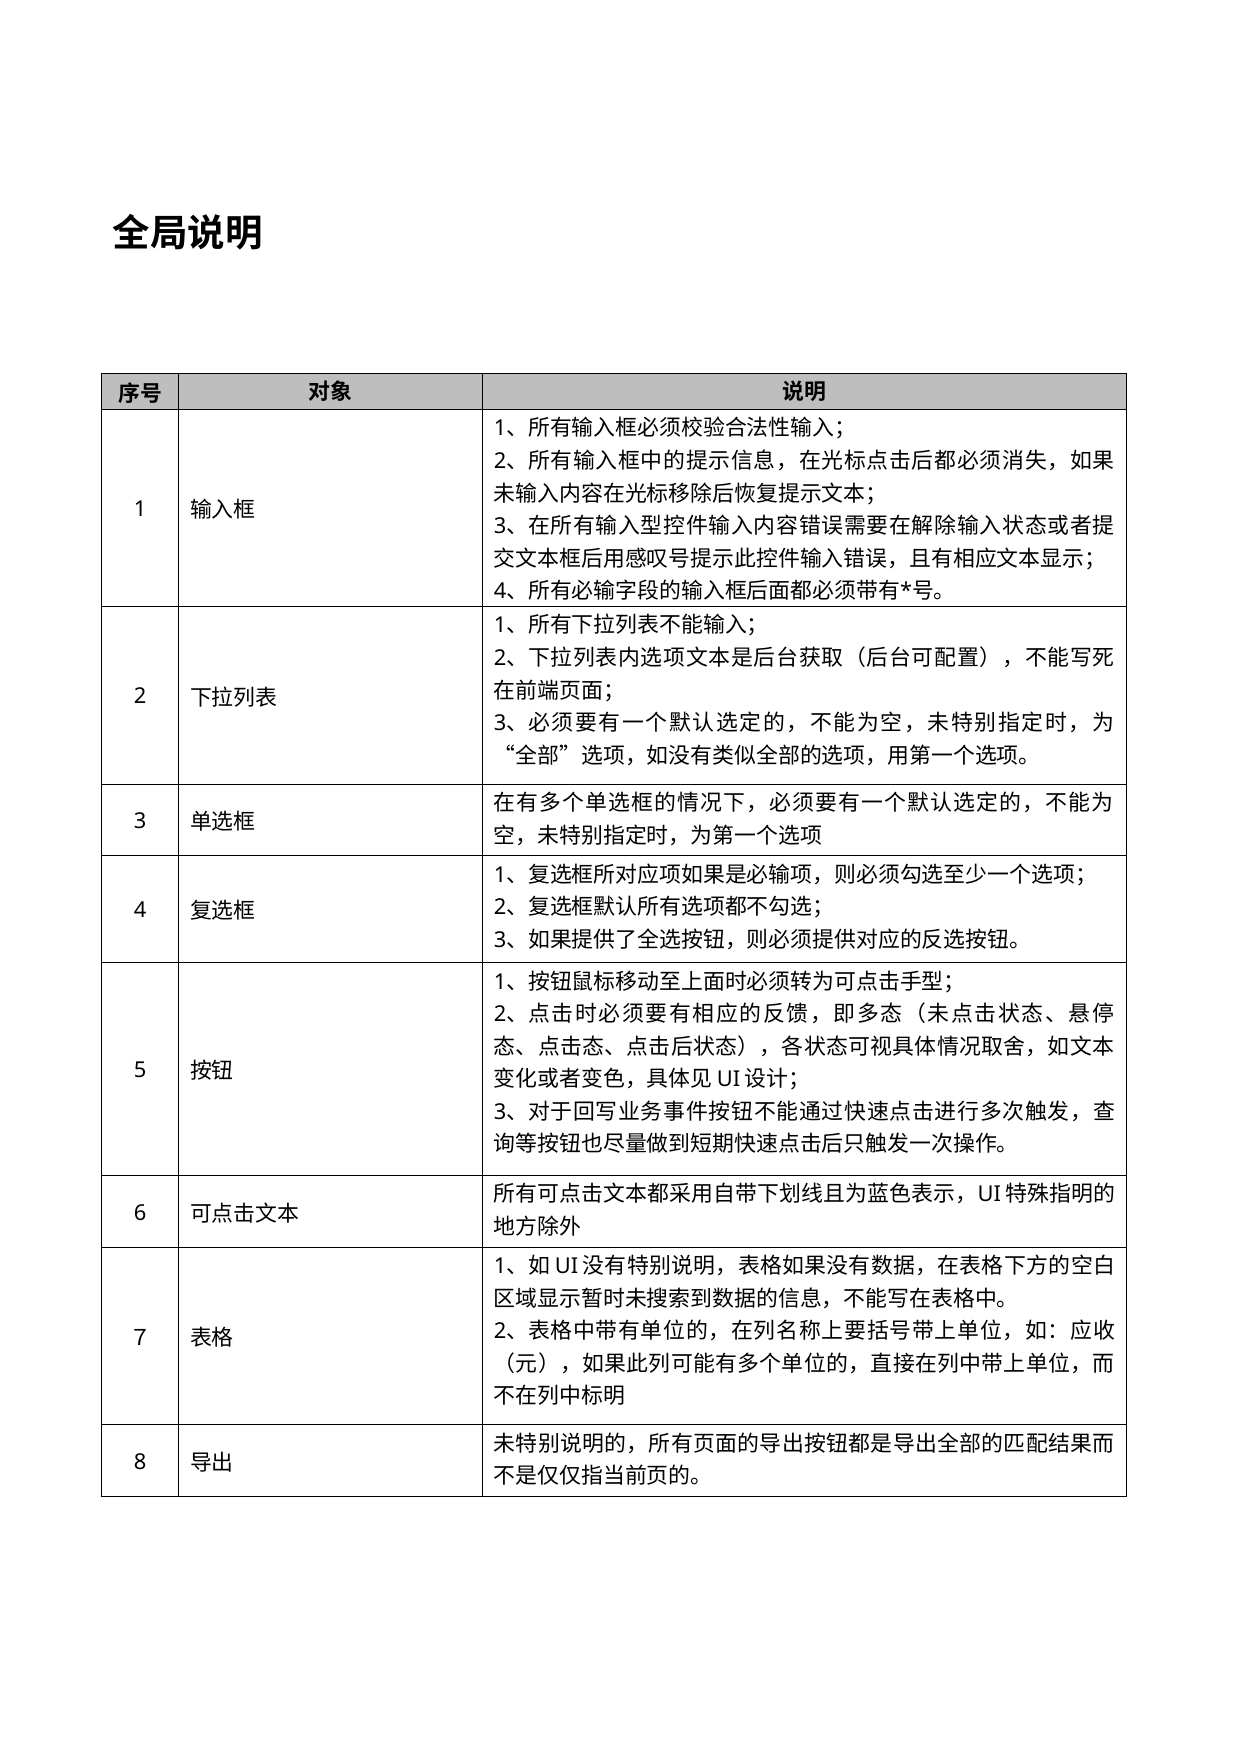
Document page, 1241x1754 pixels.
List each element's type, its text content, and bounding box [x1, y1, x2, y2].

table_cell ７ [102, 1248, 178, 1424]
table_cell 2 [102, 607, 178, 784]
table_cell 4 [102, 856, 178, 962]
table_cell 未特别说明的，所有页面的导出按钮都是导出全部的匹配结果而不是仅仅指当前页的。 [483, 1425, 1126, 1496]
table_cell 输入框 [179, 410, 482, 606]
table_cell 如UI没有特别说明，表格如果没有数据，在表格下方的空白区域显示暂时未搜索到数据的信息，不能写在表格中。 表格中带有单位的，在列名称上要括号带上单位，如：应收（元），如果此列可能有多个单位的，直接在列中带上单位，而不在列中标明 [483, 1248, 1126, 1424]
table_cell 按钮鼠标移动至上面时必须转为可点击手型； 点击时必须要有相应的反馈，即多态（未点击状态、悬停态、点击态、点击后状态），各状态可视具体情况取舍，如文本变化或者变色，具体见UI设计； 对于回写业务事件按钮不能通过快速点击进行多次触发，查询等按钮也尽量做到短期快速点击后只触发一次操作。 [483, 963, 1126, 1175]
table_cell 8 [102, 1425, 178, 1496]
table_header 序号 [102, 374, 178, 409]
subtitle 全局说明 [112, 197, 1128, 262]
table_cell 3 [102, 785, 178, 855]
table_cell 可点击文本 [179, 1176, 482, 1247]
table_cell 6 [102, 1176, 178, 1247]
table_cell 单选框 [179, 785, 482, 855]
table_cell 下拉列表 [179, 607, 482, 784]
table_cell 所有输入框必须校验合法性输入； 所有输入框中的提示信息，在光标点击后都必须消失，如果未输入内容在光标移除后恢复提示文本； 在所有输入型控件输入内容错误需要在解除输入状态或者提交文本框后用感叹号提示此控件输入错误，且有相应文本显示； 所有必输字段的输入框后面都必须带有*号。 [483, 410, 1126, 606]
table_cell 复选框 [179, 856, 482, 962]
table_cell 1 [102, 410, 178, 606]
table_cell 导出 [179, 1425, 482, 1496]
table_cell 按钮 [179, 963, 482, 1175]
table_header 对象 [179, 374, 482, 409]
table_cell 所有下拉列表不能输入； 下拉列表内选项文本是后台获取（后台可配置），不能写死在前端页面； 必须要有一个默认选定的，不能为空，未特别指定时，为“全部”选项，如没有类似全部的选项，用第一个选项。 [483, 607, 1126, 784]
table_cell 在有多个单选框的情况下，必须要有一个默认选定的，不能为空，未特别指定时，为第一个选项 [483, 785, 1126, 855]
table_cell 复选框所对应项如果是必输项，则必须勾选至少一个选项； 复选框默认所有选项都不勾选； 如果提供了全选按钮，则必须提供对应的反选按钮。 [483, 856, 1126, 962]
table_cell 所有可点击文本都采用自带下划线且为蓝色表示，UI特殊指明的地方除外 [483, 1176, 1126, 1247]
table_header 说明 [483, 374, 1126, 409]
table_cell 表格 [179, 1248, 482, 1424]
table_cell 5 [102, 963, 178, 1175]
